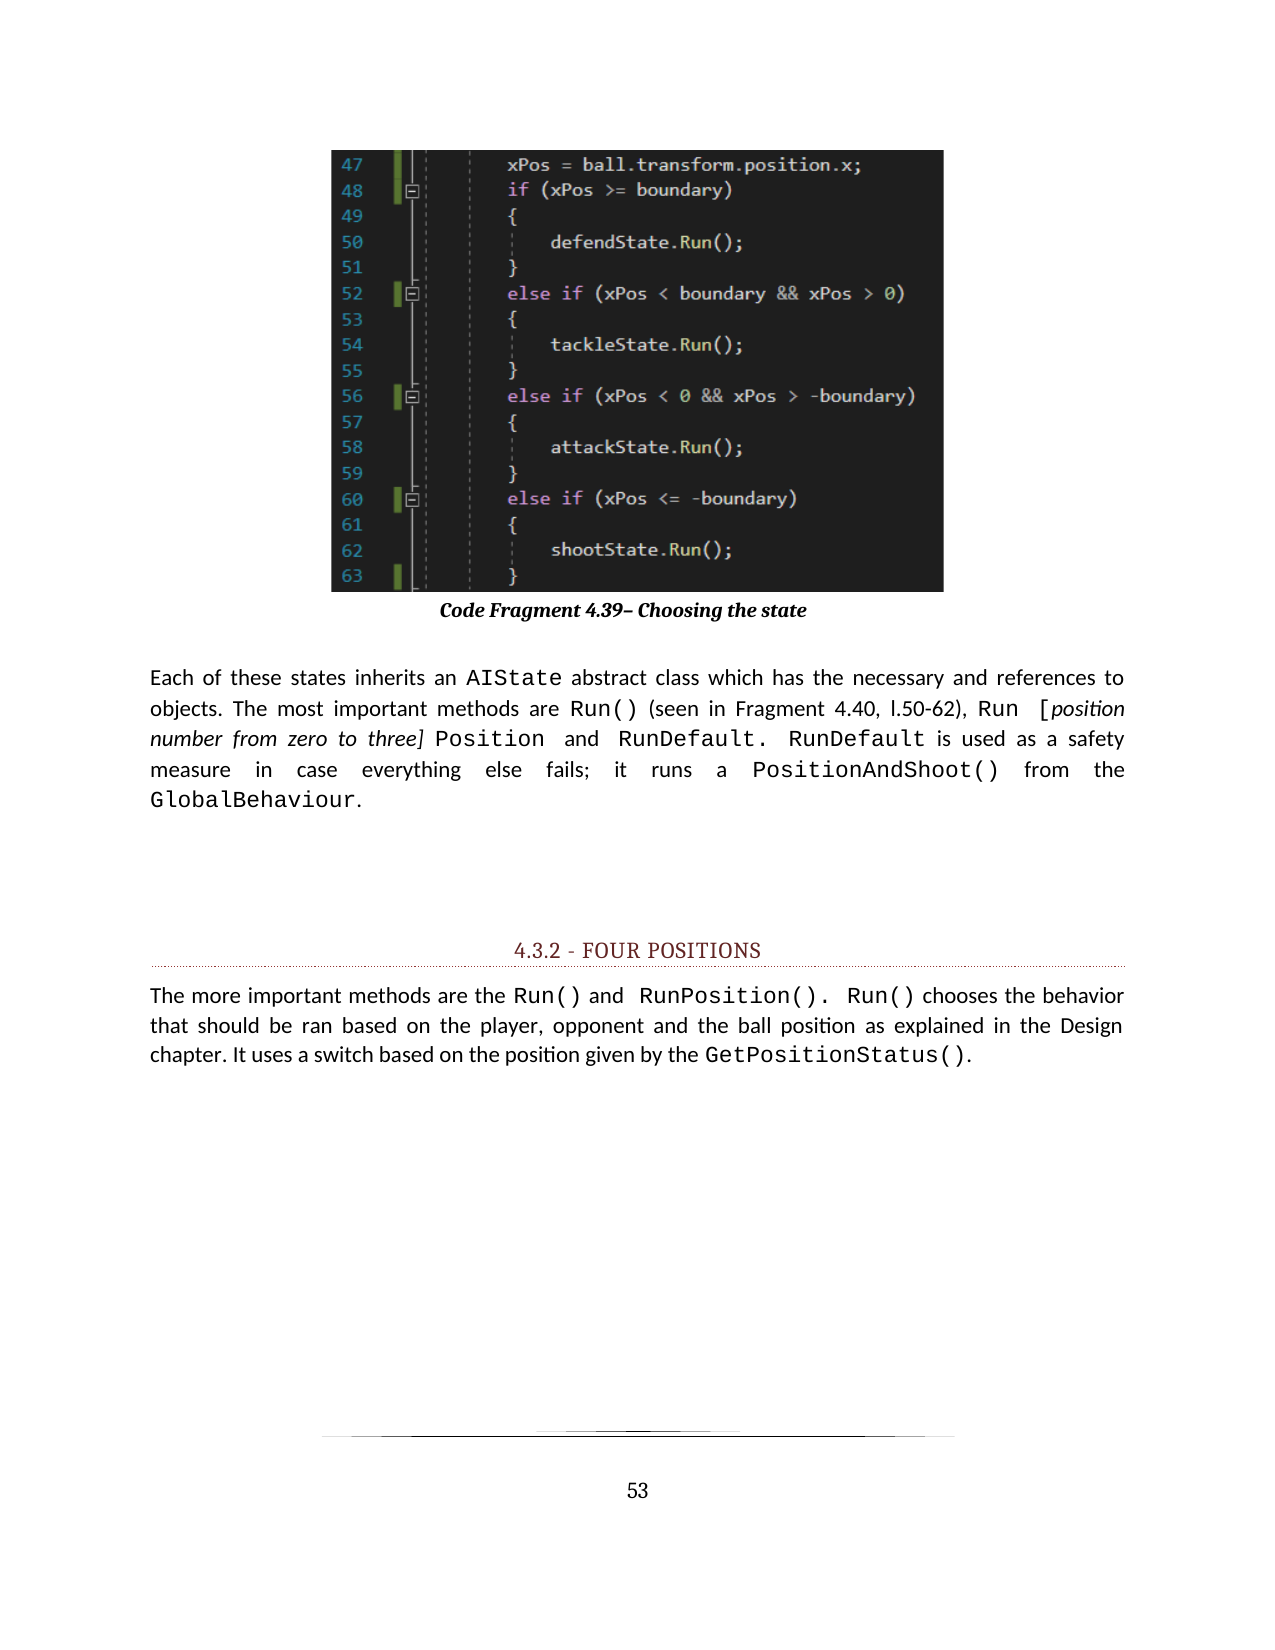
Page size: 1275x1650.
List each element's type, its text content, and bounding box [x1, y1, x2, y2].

text Each of these states inherits an AIState abstract class which has the necessary and references to objects. The most important methods are Run() (seen in Fragment 4.40, l.50-62), Run [position number from zero to three] Position and RunDefault. RunDefault is used as a safety measure in case everything else fails; it runs a PositionAndShoot() from the GlobalBehaviour. [150, 663, 1125, 815]
picture [331, 150, 944, 592]
text The more important methods are the Run() and RunPosition(). Run() chooses the behavior that should be ran based on the player, opponent and the ball position as explained in the Design chapter. It uses a switch based on the position given by the GetPositionStatus(). [150, 981, 1125, 1070]
subtitle 4.3.2 - Four positions [150, 937, 1125, 967]
